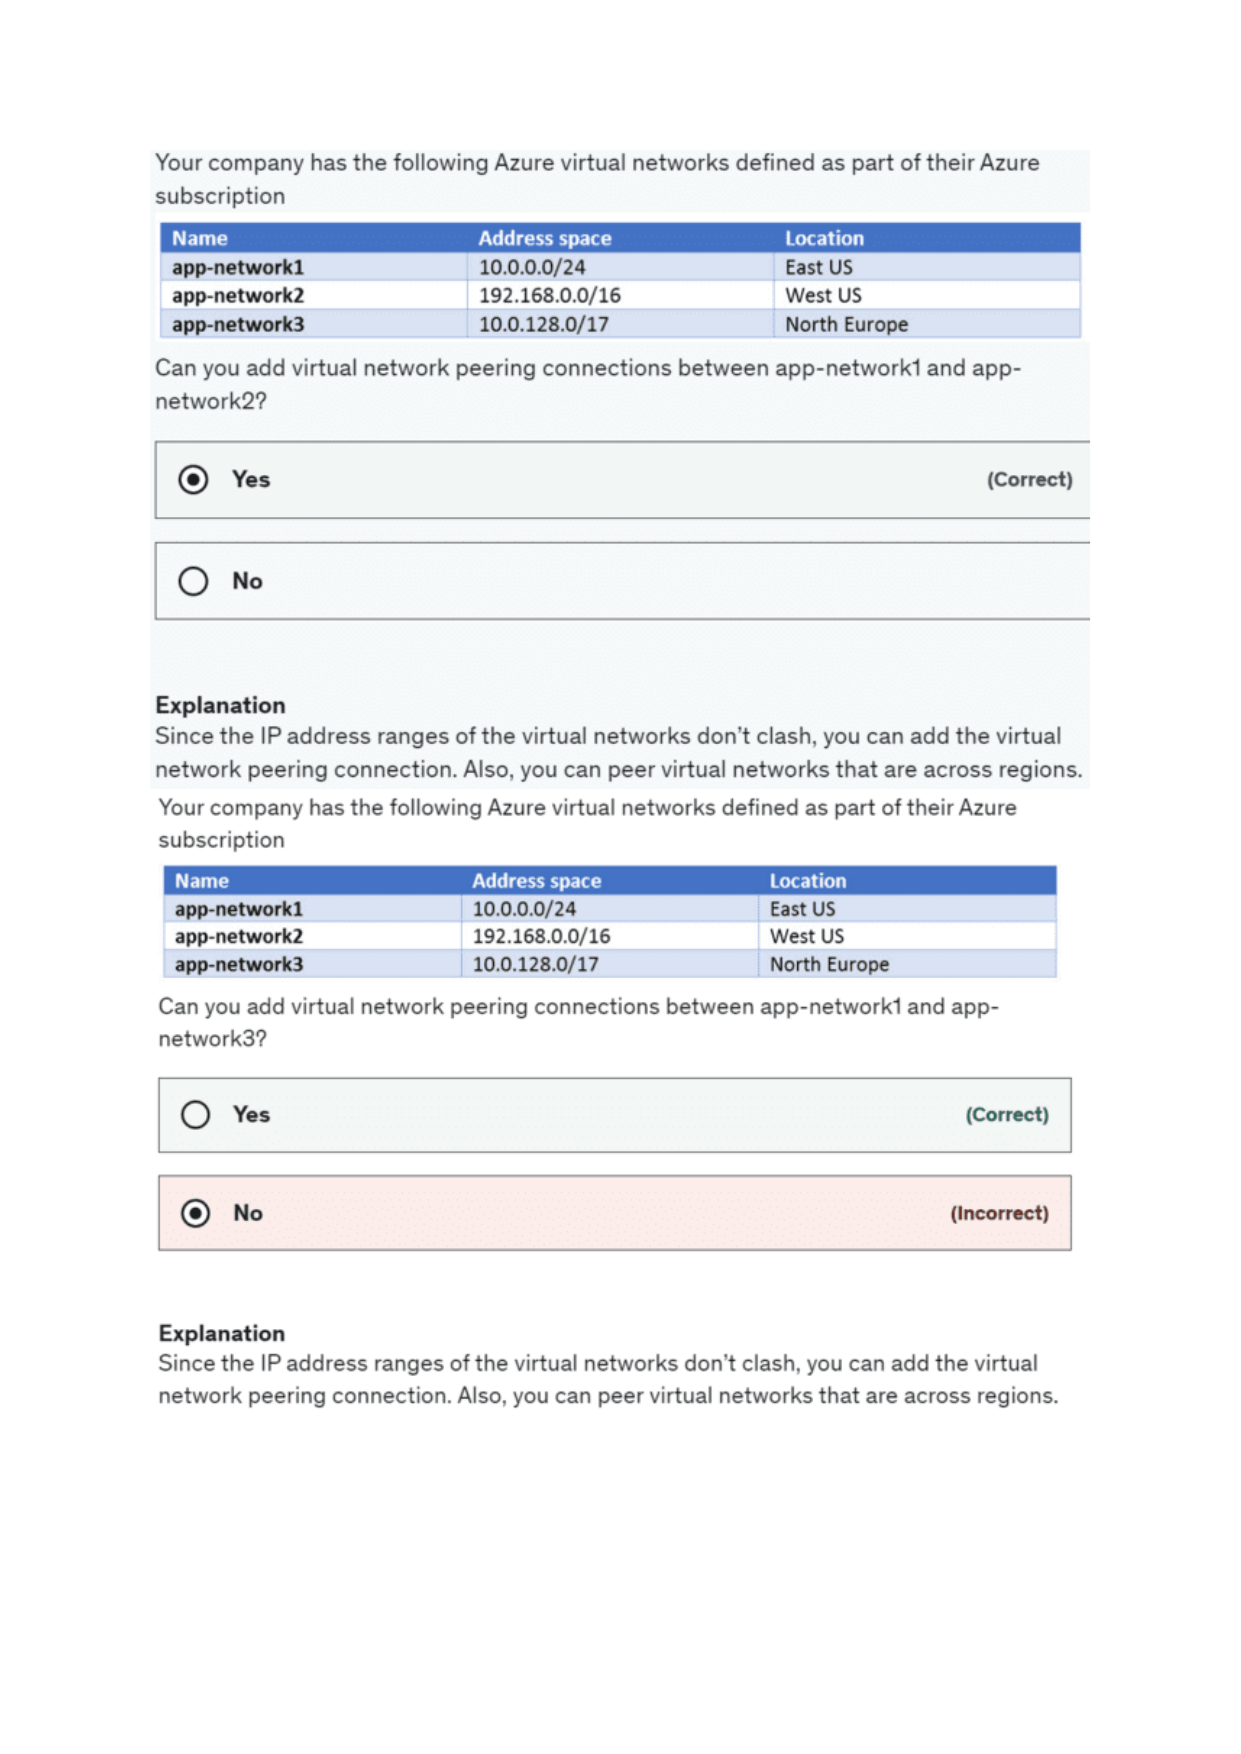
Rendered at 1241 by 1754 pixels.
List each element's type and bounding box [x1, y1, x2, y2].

picture [150, 150, 1091, 789]
picture [150, 790, 1091, 1412]
